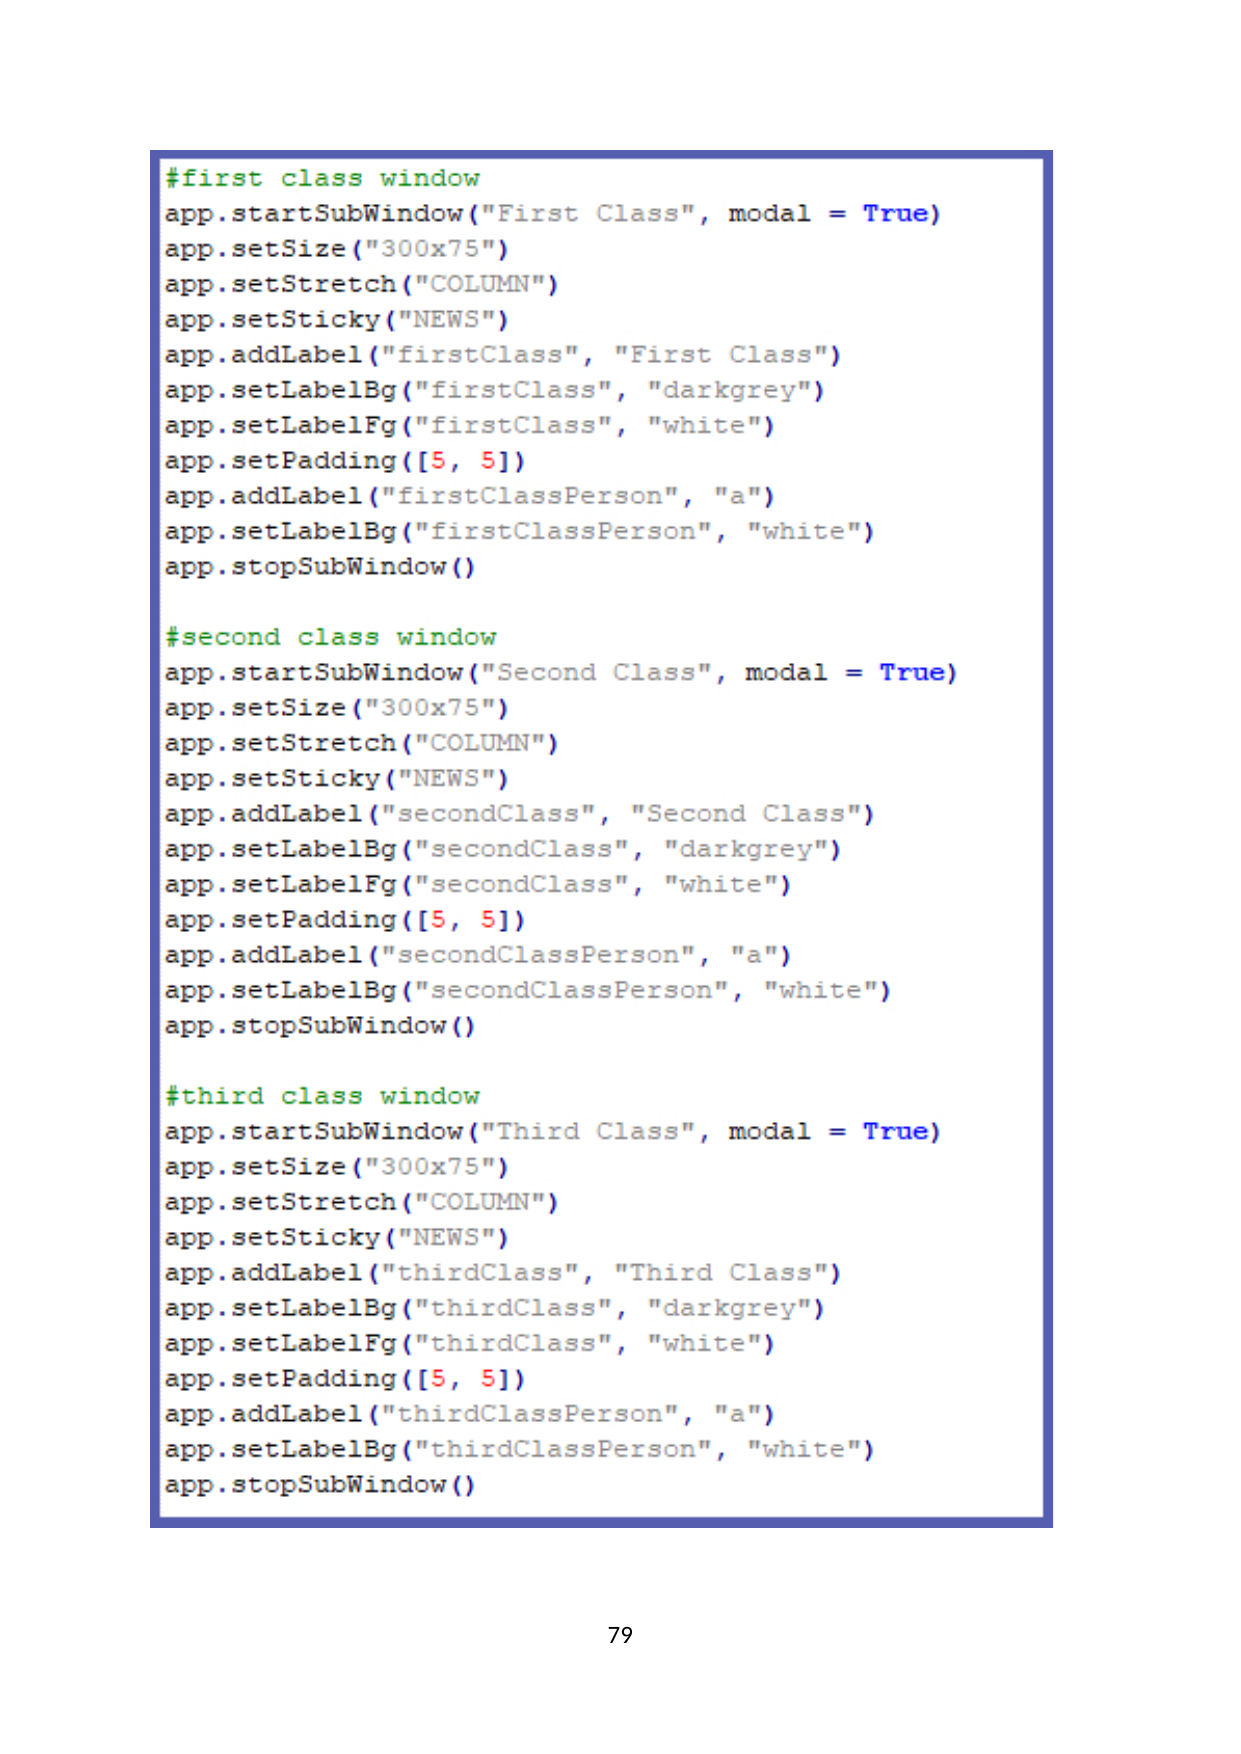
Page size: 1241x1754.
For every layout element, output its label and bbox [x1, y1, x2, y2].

picture [150, 150, 1054, 1528]
